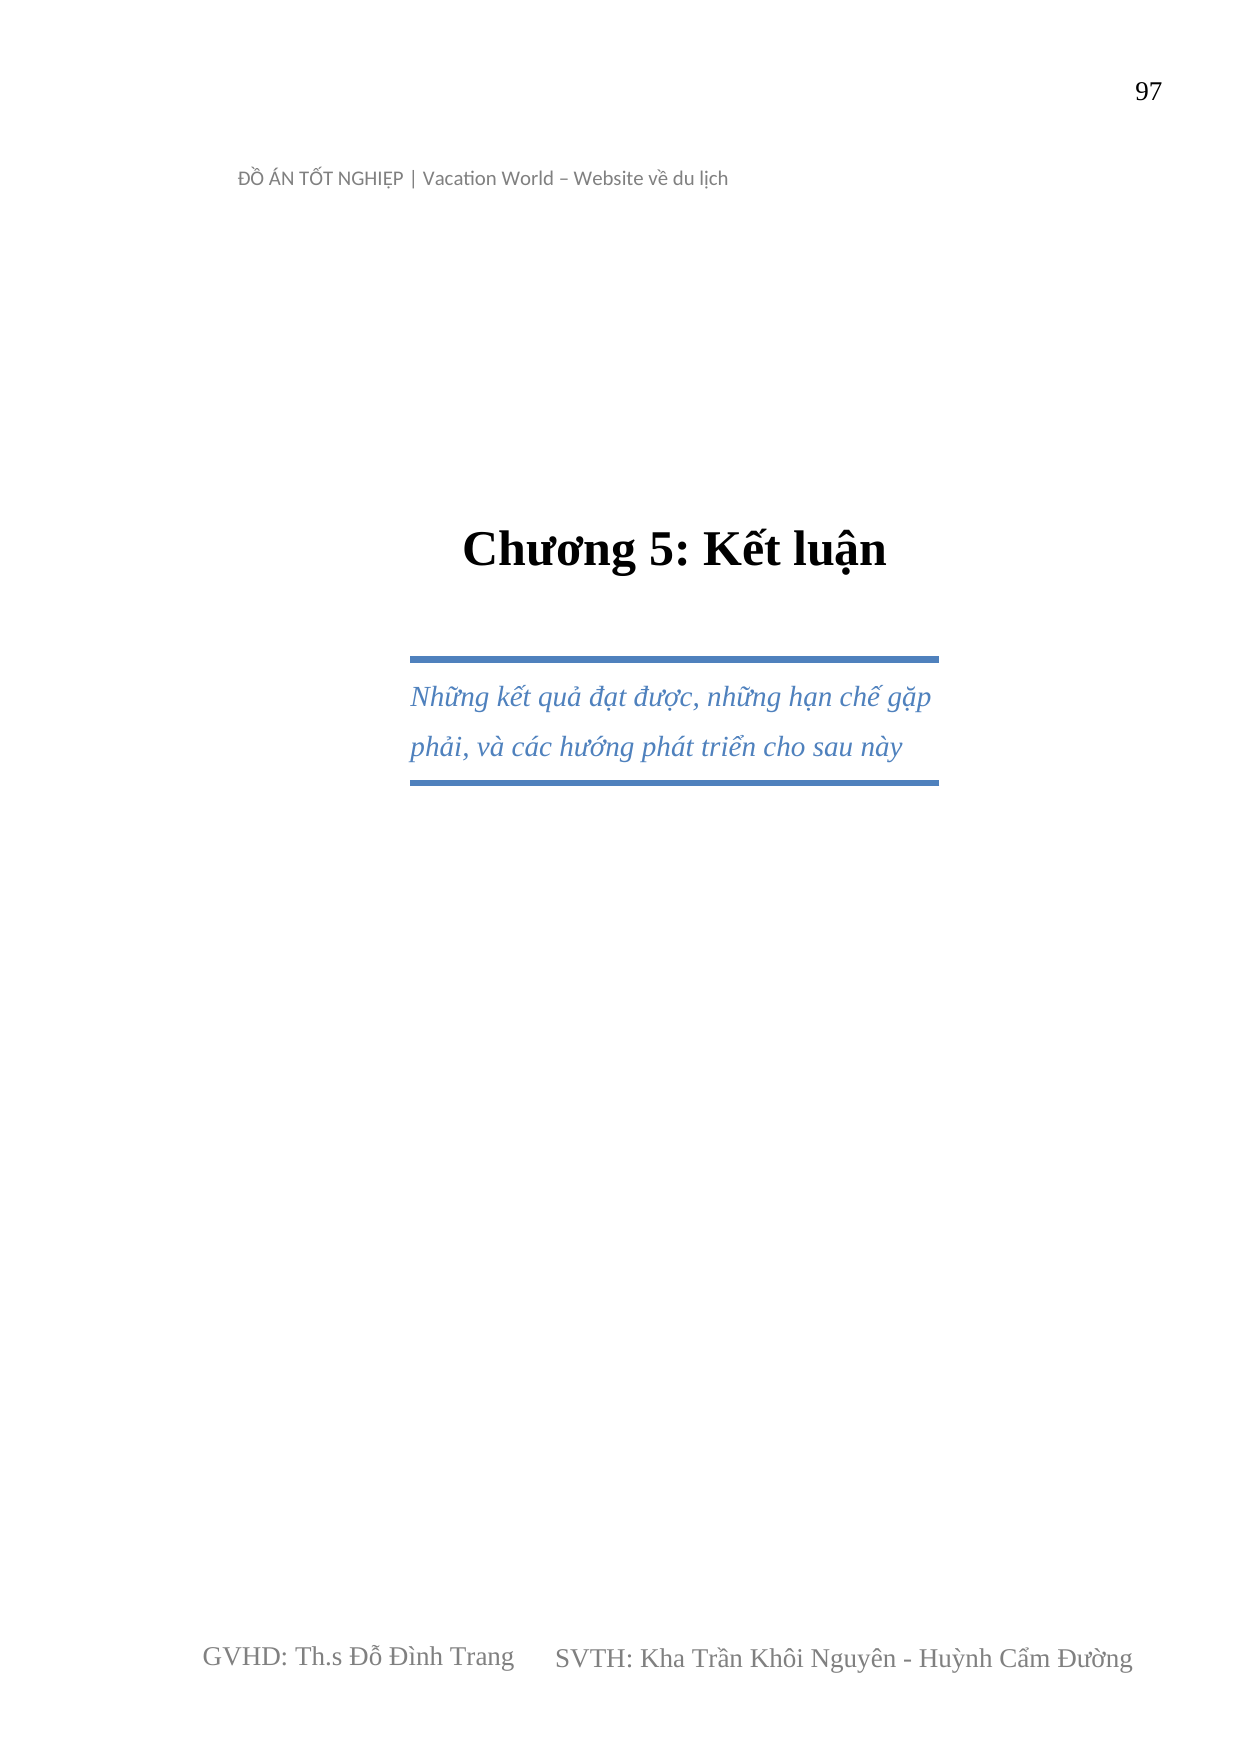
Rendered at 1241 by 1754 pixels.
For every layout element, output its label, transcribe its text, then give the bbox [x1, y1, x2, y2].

text Chương 5: Kết luận [187, 519, 1162, 576]
